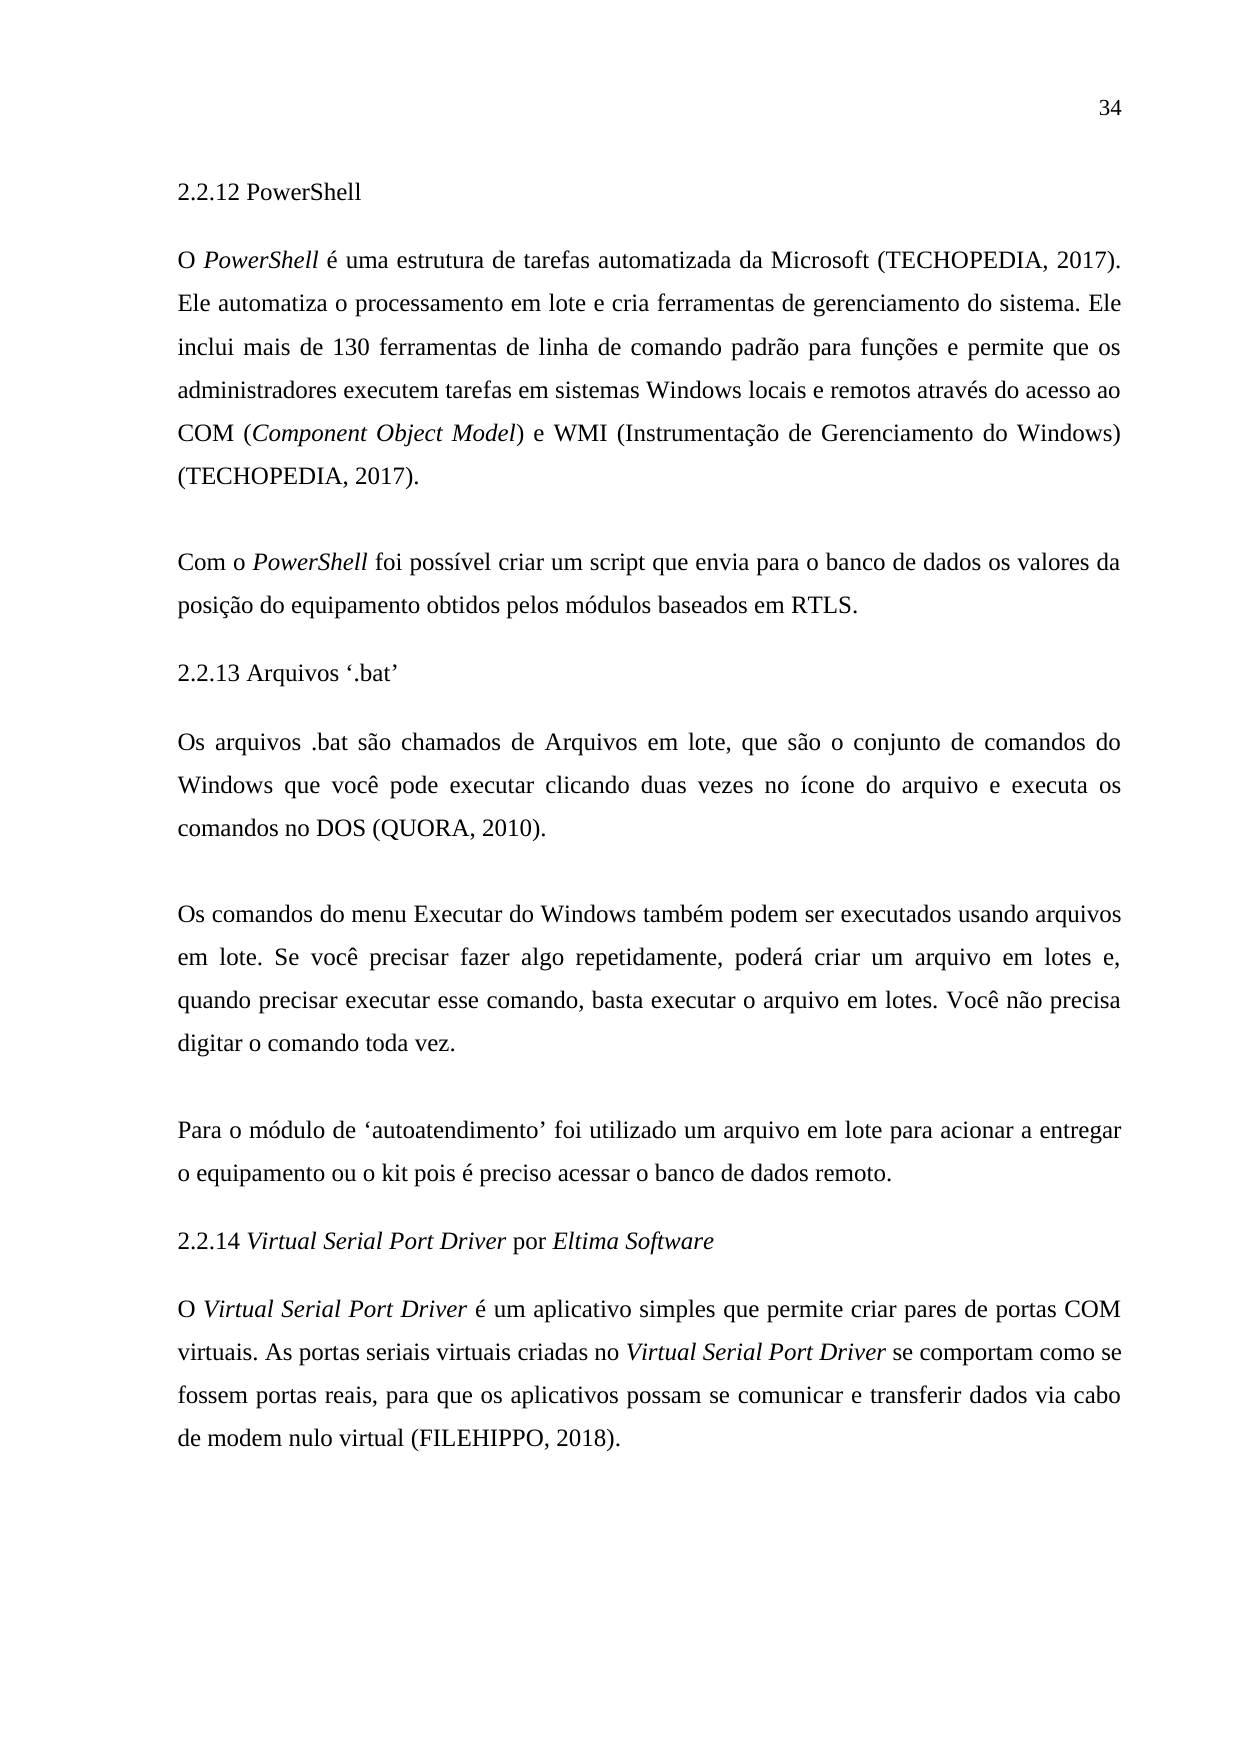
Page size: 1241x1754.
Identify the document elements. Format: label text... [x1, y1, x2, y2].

text O Virtual Serial Port Driver é um aplicativo simples que permite criar pares de portas COM virtuais. As portas seriais virtuais criadas no Virtual Serial Port Driver se comportam como se fossem portas reais, para que os aplicativos possam se comunicar e transferir dados via cabo de modem nulo virtual (FILEHIPPO, 2018). [177, 1294, 1122, 1452]
text Para o módulo de ‘autoatendimento’ foi utilizado um arquivo em lote para acionar a entregar o equipamento ou o kit pois é preciso acessar o banco de dados remoto. [177, 1115, 1122, 1187]
subtitle PowerShell [177, 177, 1122, 206]
subtitle Arquivos ‘.bat’ [177, 658, 1122, 687]
text Com o PowerShell foi possível criar um script que envia para o banco de dados os valores da posição do equipamento obtidos pelos módulos baseados em RTLS. [177, 547, 1122, 619]
subtitle Virtual Serial Port Driver por Eltima Software [177, 1226, 1122, 1255]
text O PowerShell é uma estrutura de tarefas automatizada da Microsoft (TECHOPEDIA, 2017). Ele automatiza o processamento em lote e cria ferramentas de gerenciamento do sistema. Ele inclui mais de 130 ferramentas de linha de comando padrão para funções e permite que os administradores executem tarefas em sistemas Windows locais e remotos através do acesso ao COM (Component Object Model) e WMI (Instrumentação de Gerenciamento do Windows) (TECHOPEDIA, 2017). [177, 245, 1122, 490]
text Os comandos do menu Executar do Windows também podem ser executados usando arquivos em lote. Se você precisar fazer algo repetidamente, poderá criar um arquivo em lotes e, quando precisar executar esse comando, basta executar o arquivo em lotes. Você não precisa digitar o comando toda vez. [177, 899, 1122, 1057]
text Os arquivos .bat são chamados de Arquivos em lote, que são o conjunto de comandos do Windows que você pode executar clicando duas vezes no ícone do arquivo e executa os comandos no DOS (QUORA, 2010). [177, 727, 1122, 842]
